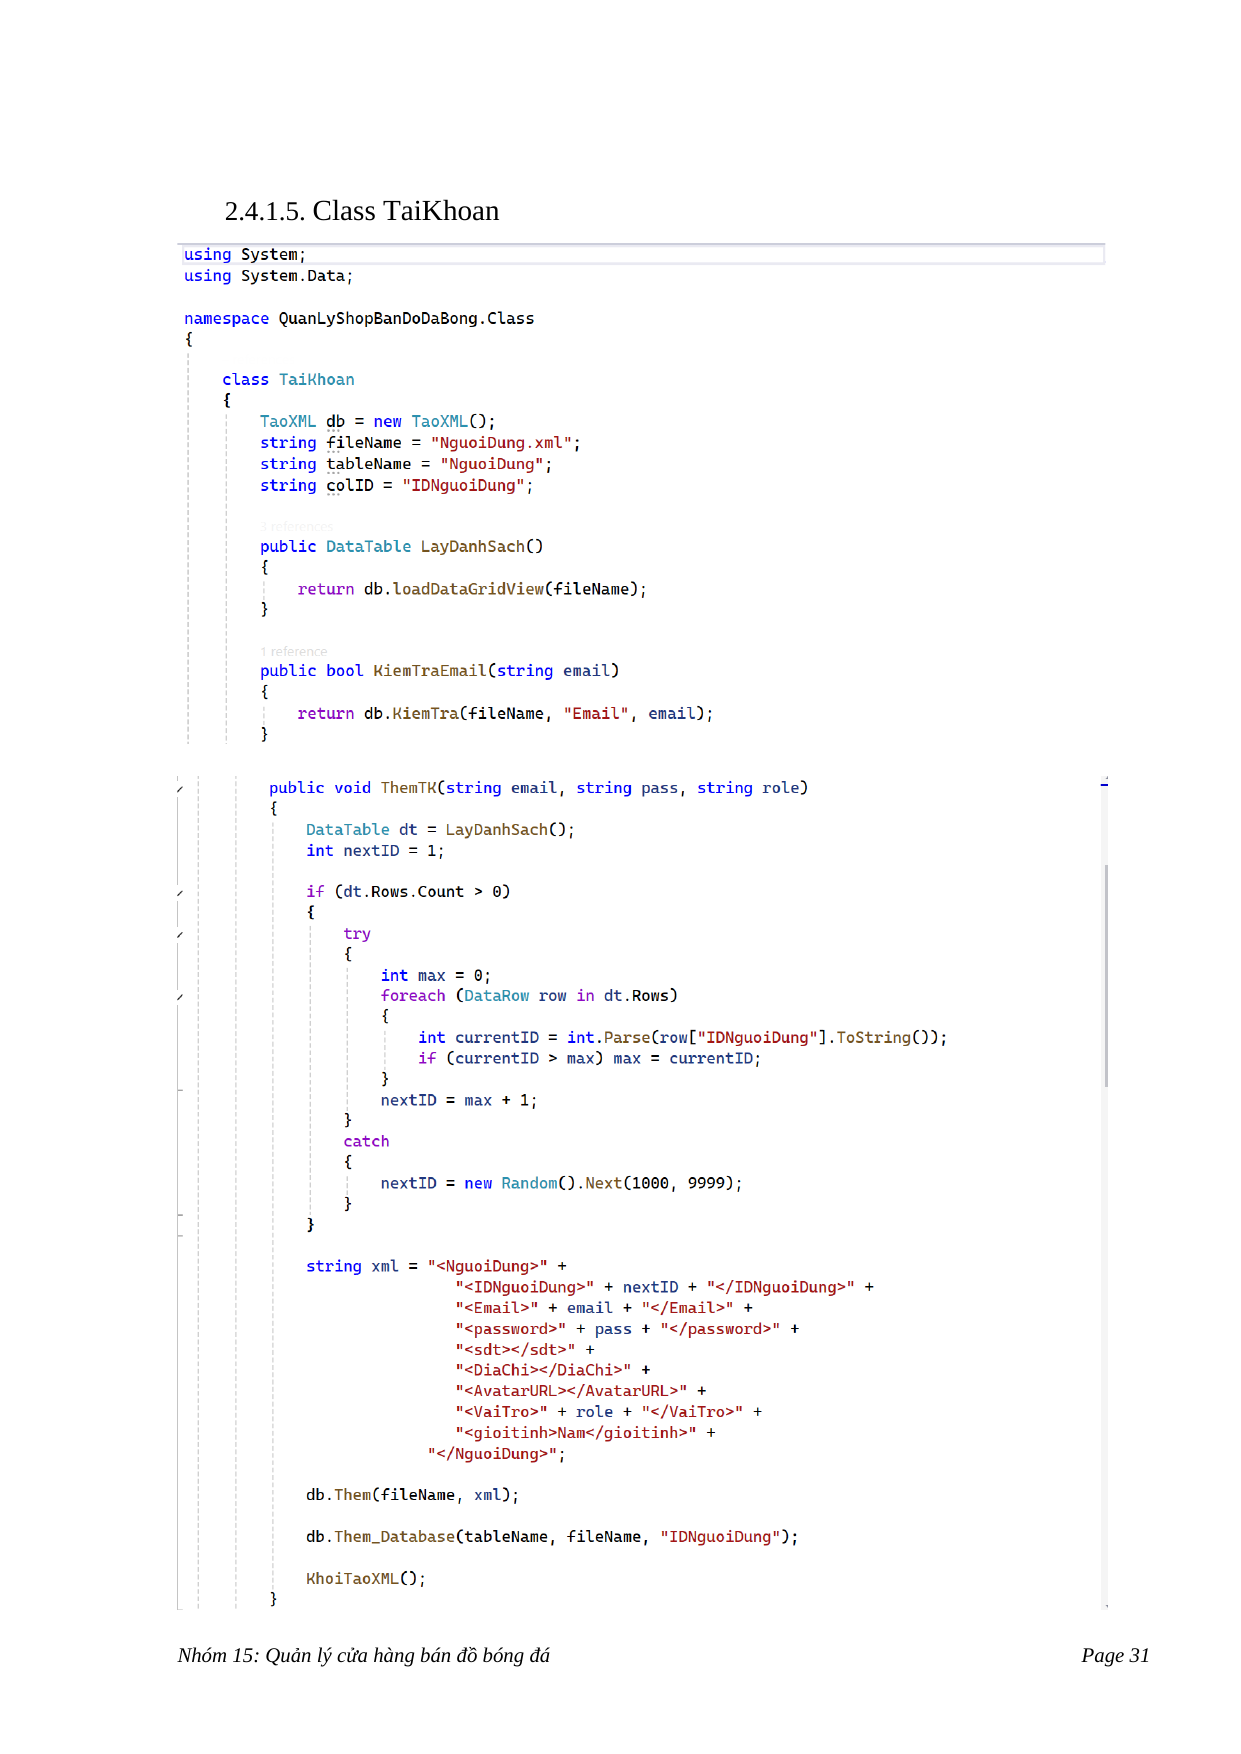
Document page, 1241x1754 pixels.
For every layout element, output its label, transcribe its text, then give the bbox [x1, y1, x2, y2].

subtitle Class TaiKhoan [224, 193, 1152, 227]
picture [177, 243, 1106, 744]
picture [177, 776, 1108, 1610]
